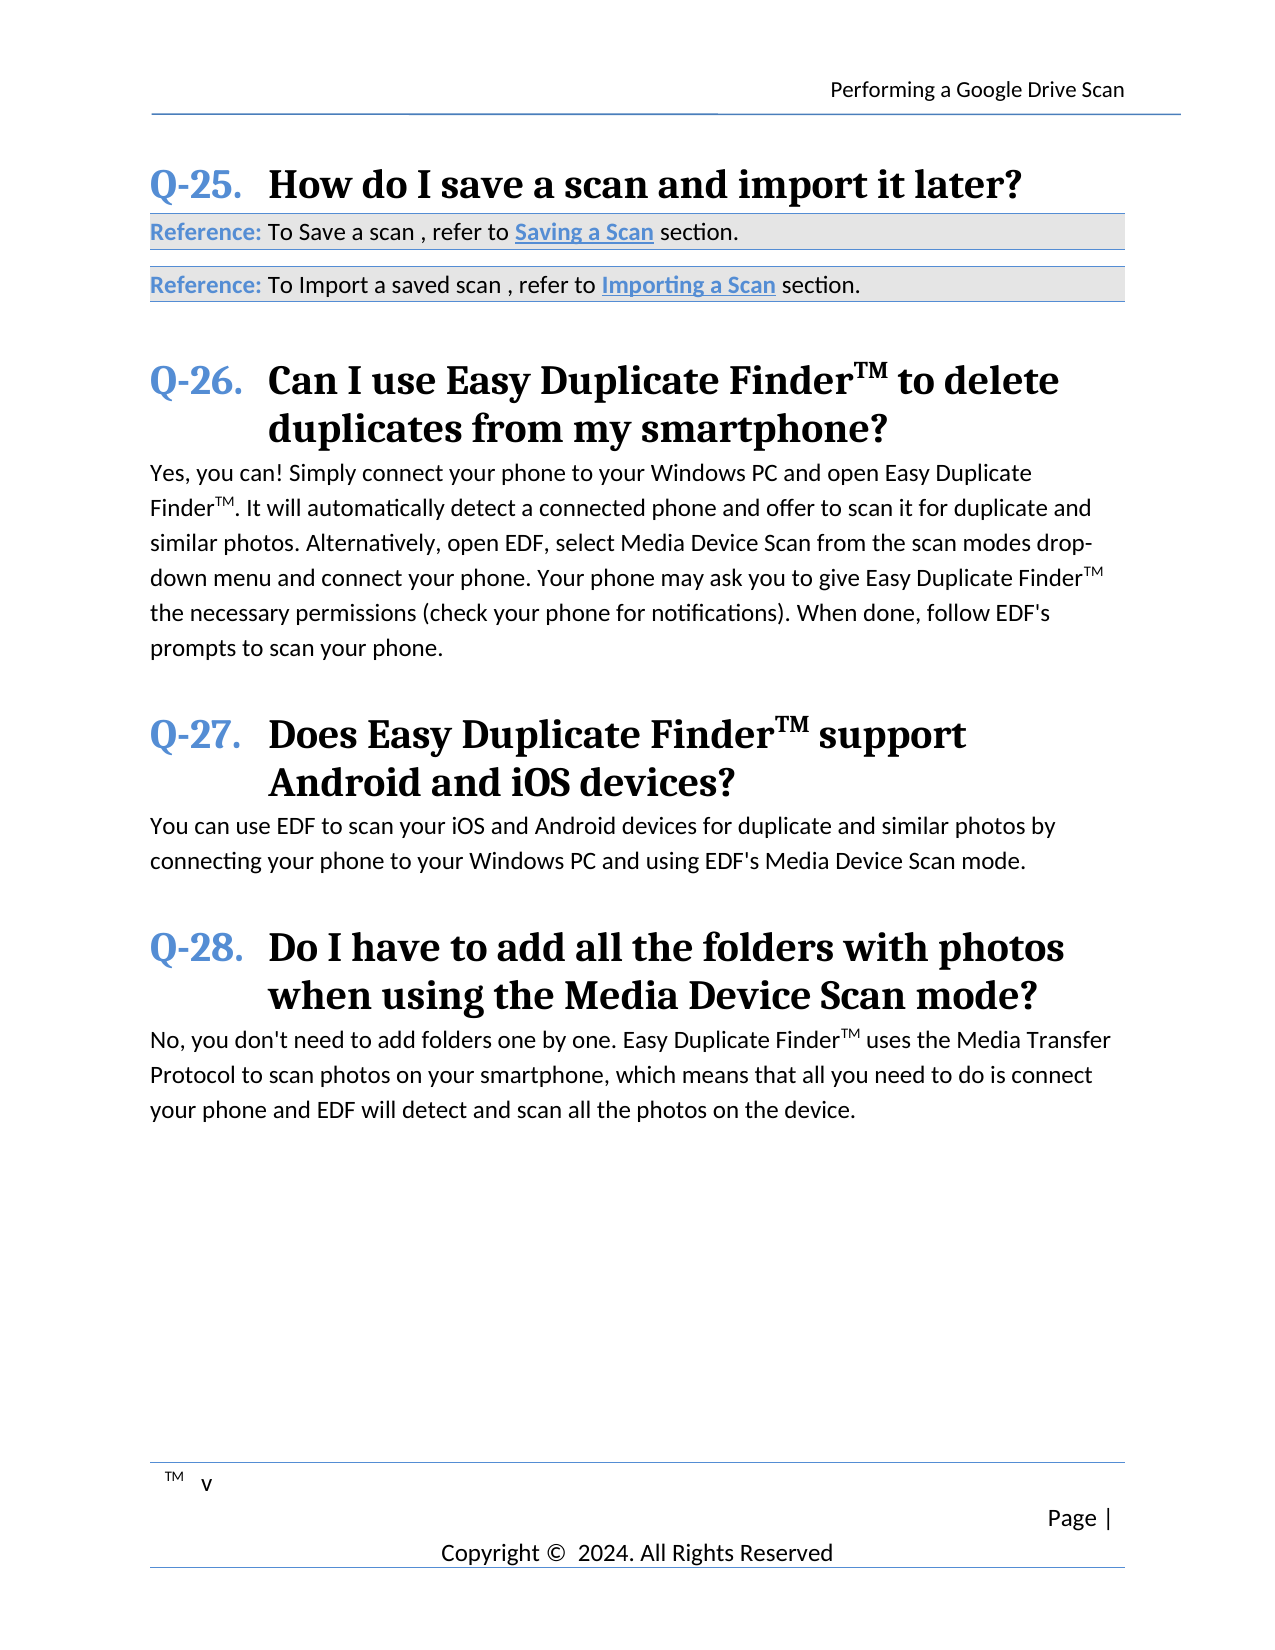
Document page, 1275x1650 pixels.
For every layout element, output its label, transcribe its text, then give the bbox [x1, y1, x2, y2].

text No, you don't need to add folders one by one. Easy Duplicate FinderTM uses the Media Transfer Protocol to scan photos on your smartphone, which means that all you need to do is connect your phone and EDF will detect and scan all the photos on the device. [150, 1024, 1125, 1124]
text How do I save a scan and import it later? [150, 161, 1125, 209]
text Can I use Easy Duplicate FinderTM to delete duplicates from my smartphone? [150, 357, 1125, 453]
text Does Easy Duplicate FinderTM support Android and iOS devices? [150, 711, 1125, 806]
text You can use EDF to scan your iOS and Android devices for duplicate and similar photos by connecting your phone to your Windows PC and using EDF's Media Device Scan mode. [150, 811, 1125, 876]
text Yes, you can! Simply connect your phone to your Windows PC and open Easy Duplicate FinderTM. It will automatically detect a connected phone and offer to scan it for duplicate and similar photos. Alternatively, open EDF, select Media Device Scan from the scan modes drop-down menu and connect your phone. Your phone may ask you to give Easy Duplicate FinderTM the necessary permissions (check your phone for notifications). When done, follow EDF's prompts to scan your phone. [150, 457, 1125, 663]
text Reference: To Save a scan , refer to Saving a Scan section. [150, 214, 1125, 249]
text Reference: To Import a saved scan , refer to Importing a Scan section. [150, 267, 1125, 301]
text Do I have to add all the folders with photos when using the Media Device Scan mode? [150, 924, 1125, 1020]
